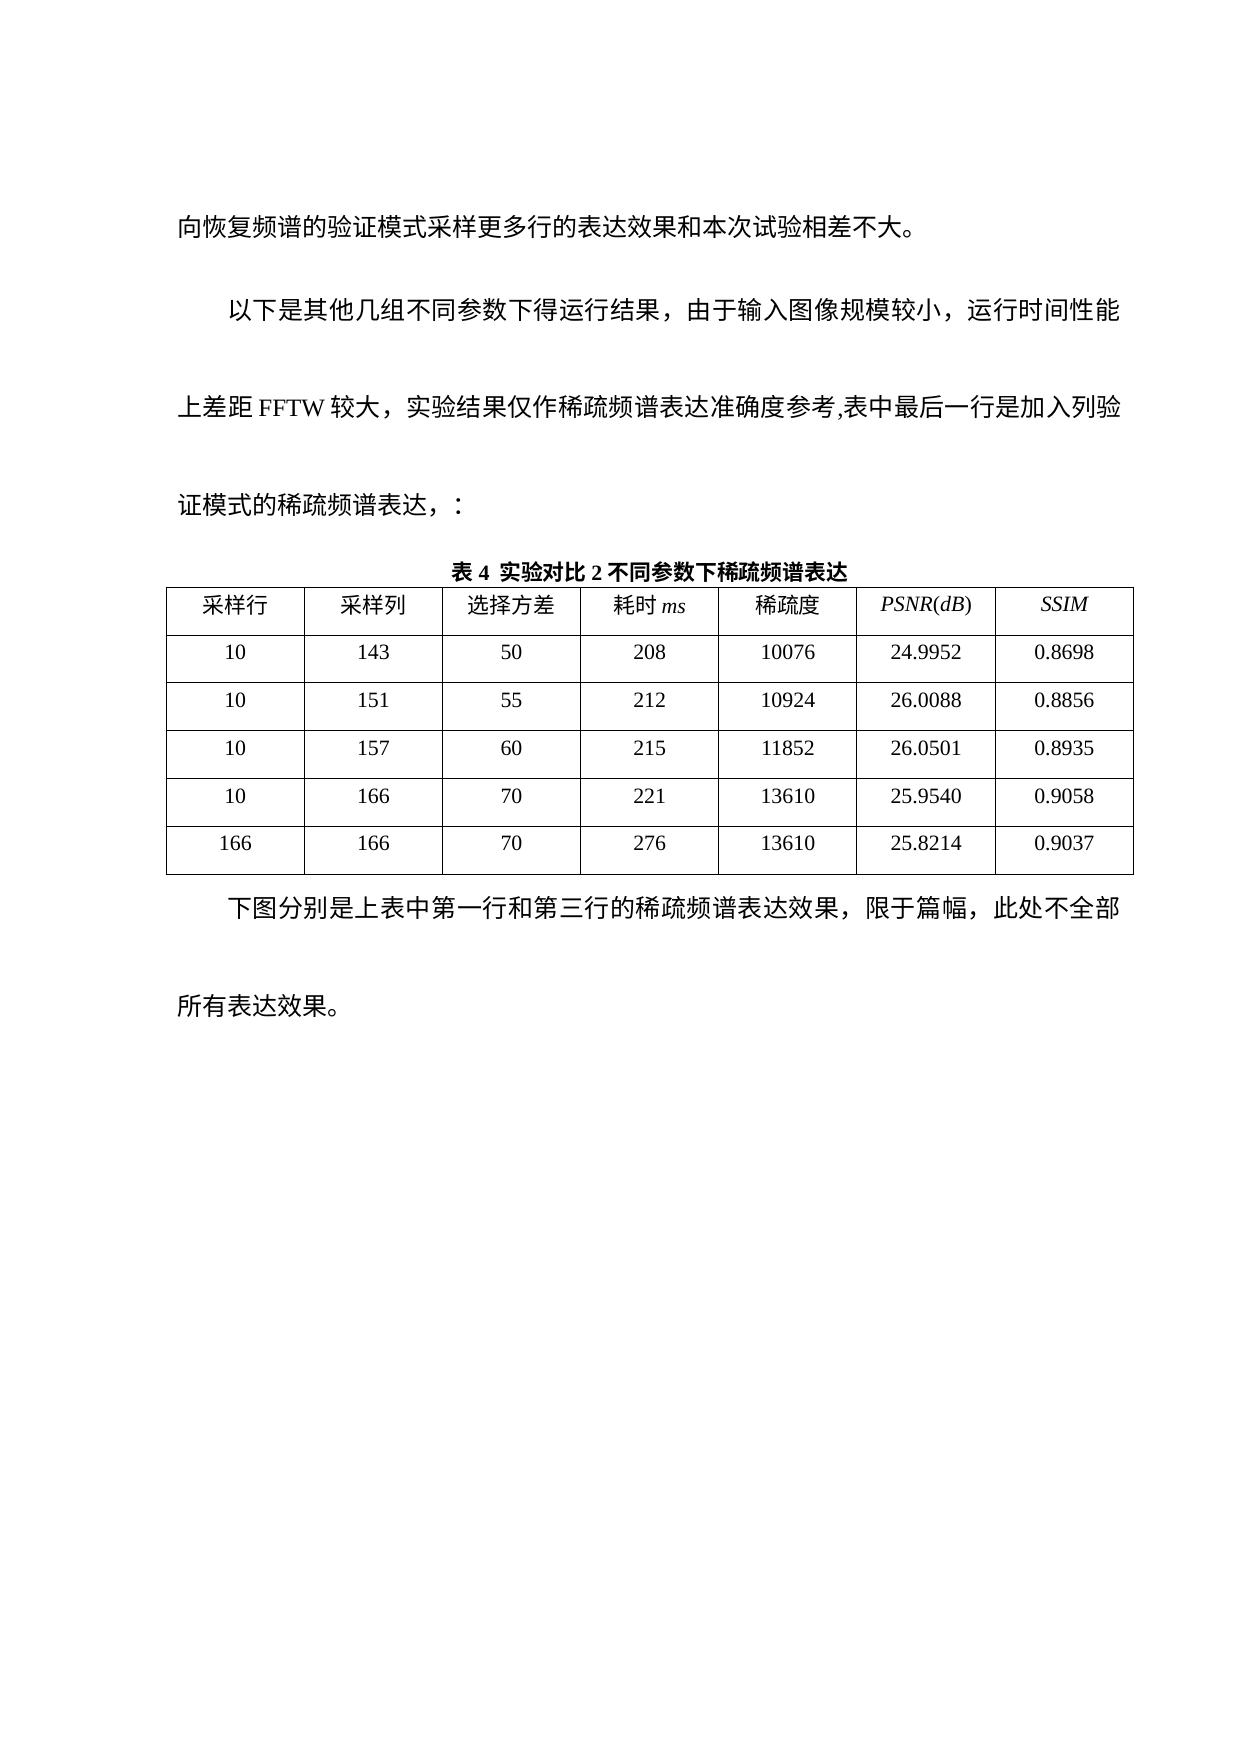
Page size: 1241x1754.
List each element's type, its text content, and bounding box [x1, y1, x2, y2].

table_cell 11852 [719, 731, 856, 778]
table_header 稀疏度 [719, 588, 856, 634]
table_cell 10 [167, 636, 304, 682]
table_cell 143 [305, 636, 442, 682]
table_cell 10924 [719, 683, 856, 730]
table_cell 0.9058 [996, 779, 1133, 826]
table_header SSIM [996, 588, 1133, 634]
table_cell 70 [443, 779, 580, 826]
table_cell 26.0501 [857, 731, 995, 778]
table_cell 60 [443, 731, 580, 778]
table_cell 10 [167, 683, 304, 730]
table_cell 0.8935 [996, 731, 1133, 778]
table_cell 0.9037 [996, 827, 1133, 873]
table_cell 0.8698 [996, 636, 1133, 682]
table_cell 215 [581, 731, 718, 778]
table_cell 55 [443, 683, 580, 730]
table_cell 151 [305, 683, 442, 730]
table_header 采样列 [305, 588, 442, 634]
table_cell 10076 [719, 636, 856, 682]
text 以下是其他几组不同参数下得运行结果，由于输入图像规模较小，运行时间性能上差距FFTW较大，实验结果仅作稀疏频谱表达准确度参考,表中最后一行是加入列验证模式的稀疏频谱表达，： [177, 276, 1122, 536]
table_cell 208 [581, 636, 718, 682]
table_cell 26.0088 [857, 683, 995, 730]
table_cell 13610 [719, 827, 856, 873]
table_header 采样行 [167, 588, 304, 634]
table_cell 10 [167, 731, 304, 778]
text 表 4 实验对比2 不同参数下稀疏频谱表达 [177, 554, 1122, 587]
table_cell 166 [305, 827, 442, 873]
table_cell 166 [167, 827, 304, 873]
table_cell 166 [305, 779, 442, 826]
table_cell 10 [167, 779, 304, 826]
table_cell 13610 [719, 779, 856, 826]
table_cell 50 [443, 636, 580, 682]
table_cell 25.9540 [857, 779, 995, 826]
table_cell 157 [305, 731, 442, 778]
text 下图分别是上表中第一行和第三行的稀疏频谱表达效果，限于篇幅，此处不全部所有表达效果。 [177, 875, 1122, 1037]
table_header 选择方差 [443, 588, 580, 634]
table_cell 212 [581, 683, 718, 730]
table_cell 0.8856 [996, 683, 1133, 730]
table_header PSNR(dB) [857, 588, 995, 634]
table_cell 276 [581, 827, 718, 873]
table_header 耗时ms [581, 588, 718, 634]
table_cell 221 [581, 779, 718, 826]
table_cell 24.9952 [857, 636, 995, 682]
table_cell 25.8214 [857, 827, 995, 873]
table_cell 70 [443, 827, 580, 873]
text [177, 193, 1122, 258]
